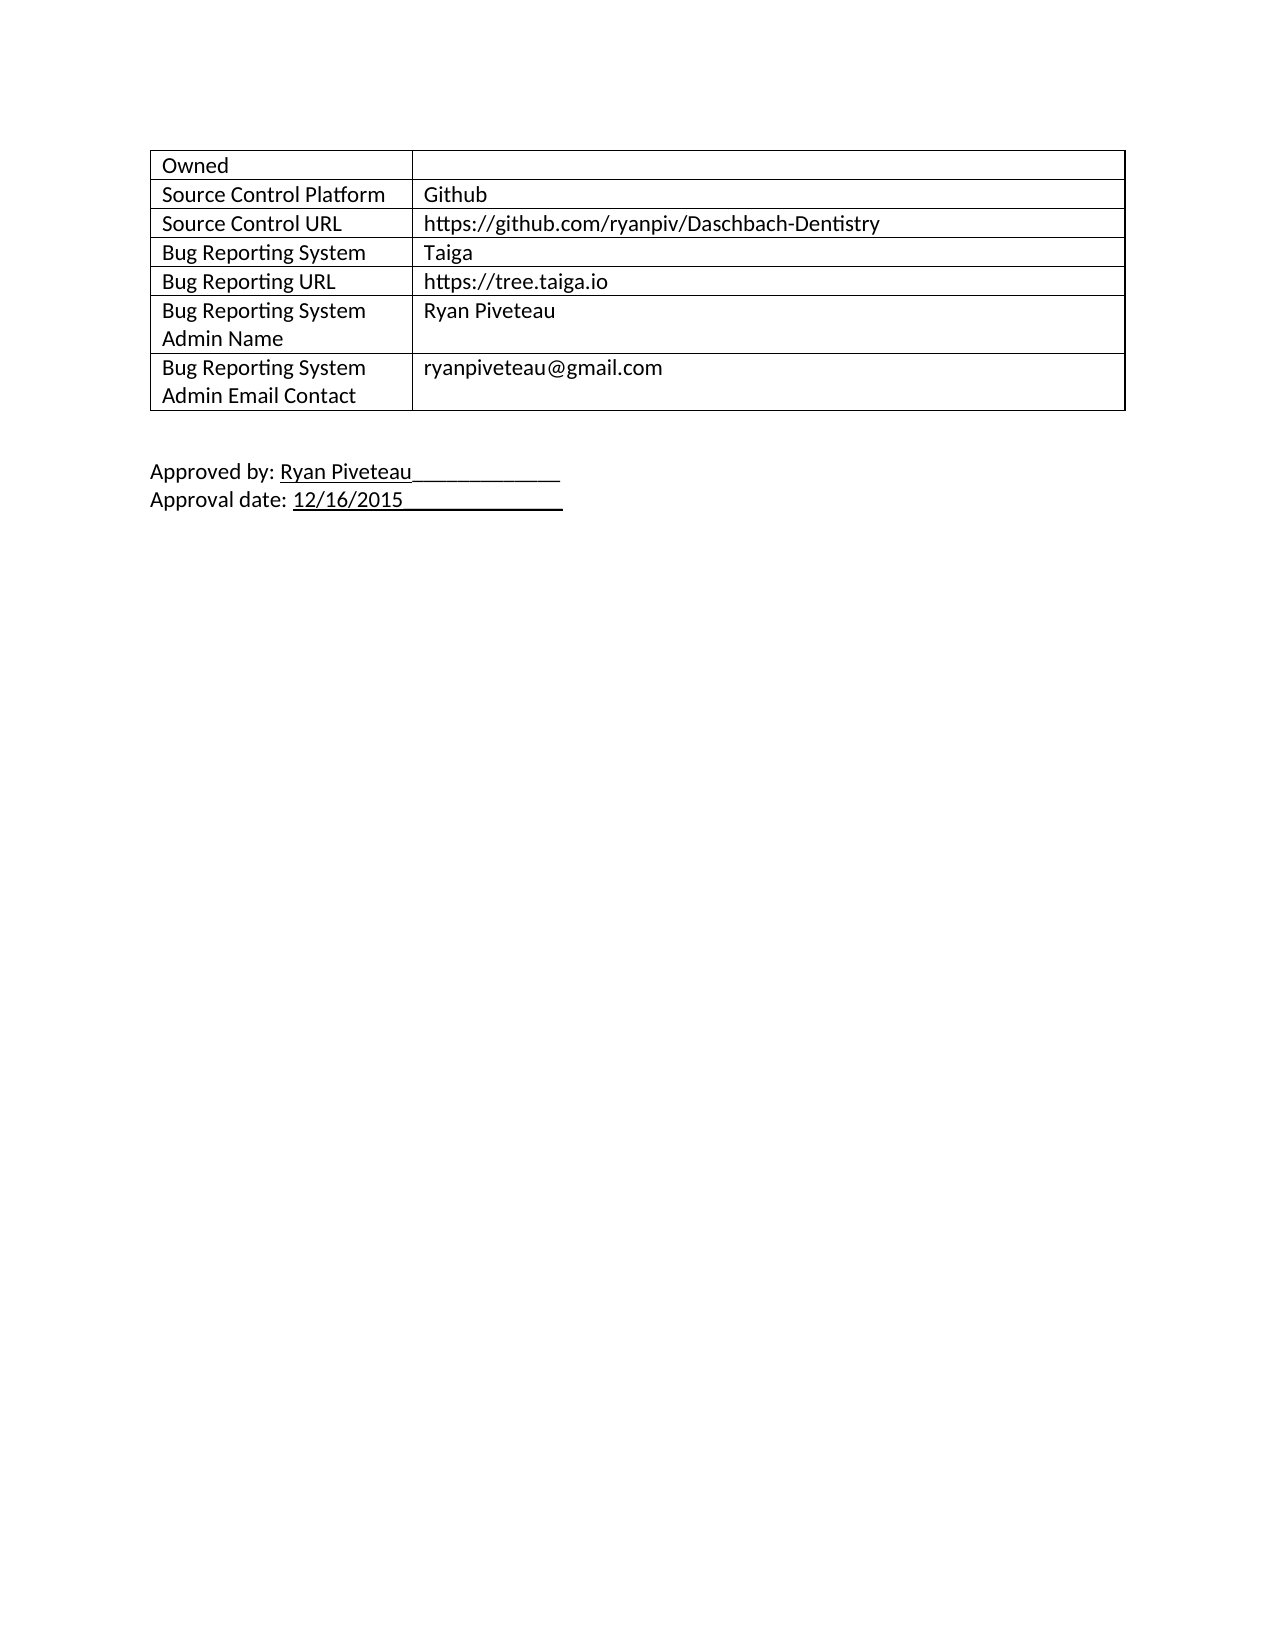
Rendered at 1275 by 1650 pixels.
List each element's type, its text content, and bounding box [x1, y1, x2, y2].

table_cell Bug Reporting URL [151, 267, 412, 295]
table_cell Source Control URL [151, 209, 412, 237]
text Approved by: Ryan Piveteau_____________ [150, 457, 1125, 485]
table_cell Bug Reporting System Admin Email Contact [151, 354, 412, 409]
table_cell Ryan Piveteau [413, 296, 1124, 352]
table_cell Bug Reporting System [151, 238, 412, 266]
table_cell ryanpiveteau@gmail.com [413, 354, 1124, 409]
table_cell Github [413, 180, 1124, 208]
table_cell Taiga [413, 238, 1124, 266]
table_cell Source Control Platform [151, 180, 412, 208]
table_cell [151, 151, 412, 179]
table_cell Bug Reporting System Admin Name [151, 296, 412, 352]
text Approval date: 12/16/2015______________ [150, 485, 1125, 513]
table_cell https://github.com/ryanpiv/Daschbach-Dentistry [413, 209, 1124, 237]
table_cell https://tree.taiga.io [413, 267, 1124, 295]
table_cell [413, 151, 1124, 179]
